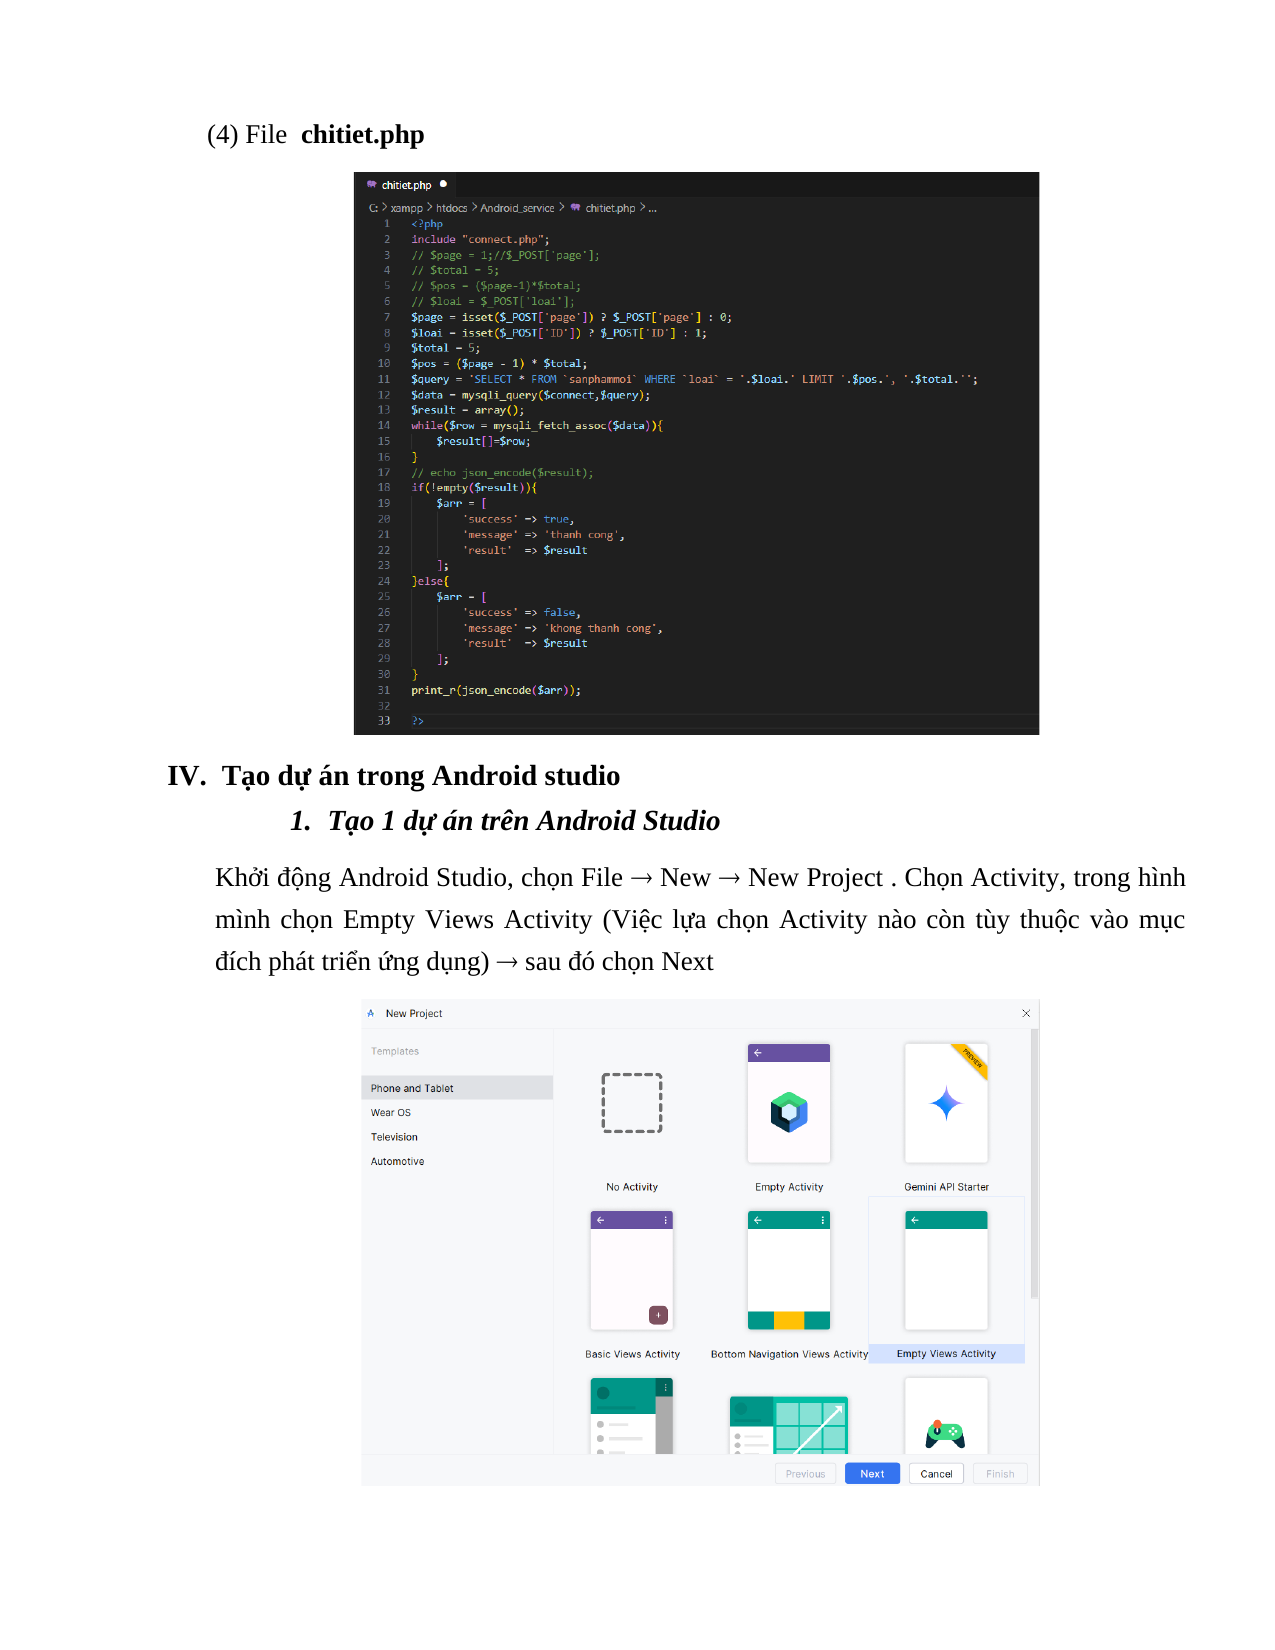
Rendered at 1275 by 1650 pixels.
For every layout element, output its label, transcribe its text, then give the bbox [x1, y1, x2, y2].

list Tạo dự án trong Android studio [207, 758, 1186, 791]
text (4) File chitiet.php [207, 118, 1186, 149]
text Khởi động Android Studio, chọn File New New Project . Chọn Activity, trong hình mình chọn Empty Views Activity (Việc lựa chọn Activity nào còn tùy thuộc vào mục đích phát triển ứng dụng) sau đó chọn Next [215, 861, 1186, 976]
picture [353, 172, 1040, 735]
picture [361, 999, 1040, 1486]
list Tạo 1 dự án trên Android Studio [290, 803, 1186, 837]
